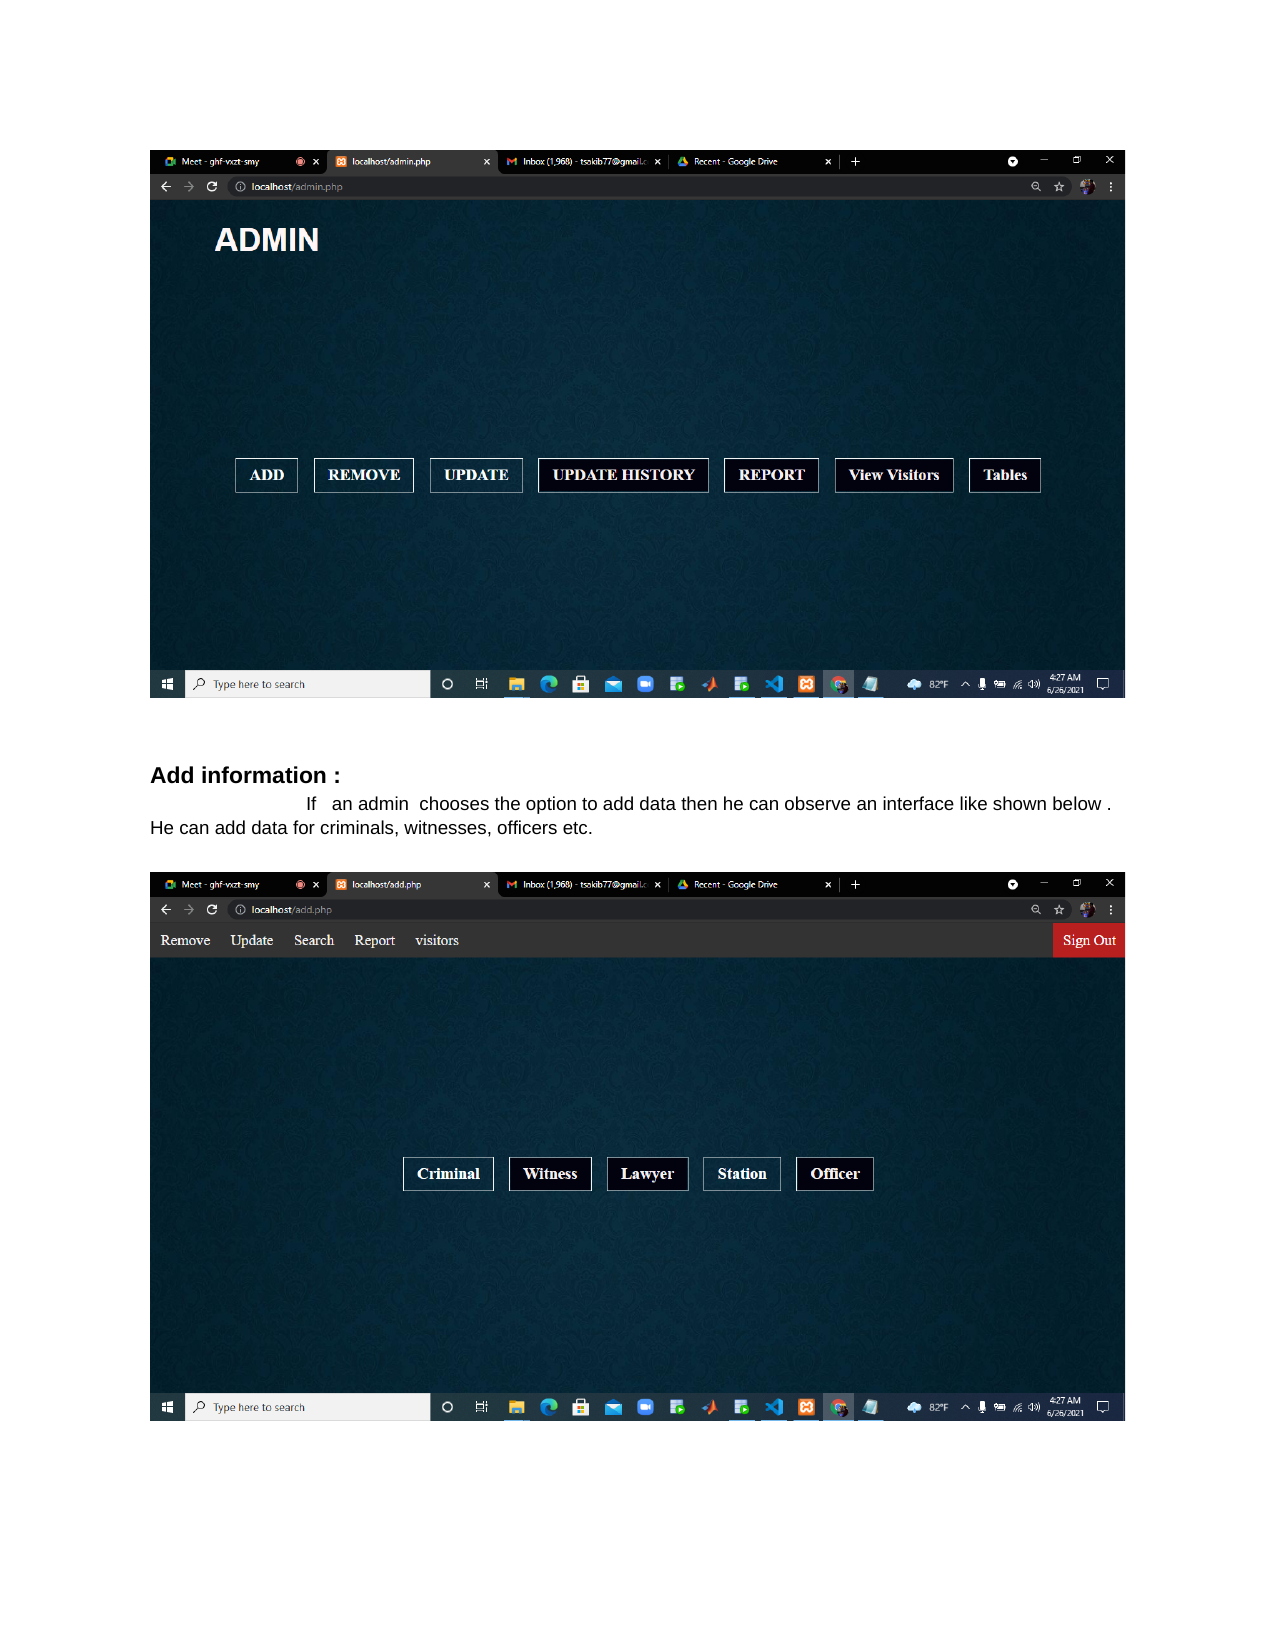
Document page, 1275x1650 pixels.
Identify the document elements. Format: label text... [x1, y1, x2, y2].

text Add information : [150, 762, 1125, 788]
text If an admin chooses the option to add data then he can observe an interface like shown below . He can add data for criminals, witnesses, officers etc. [150, 792, 1125, 839]
picture [150, 872, 1125, 1421]
picture [150, 150, 1125, 698]
